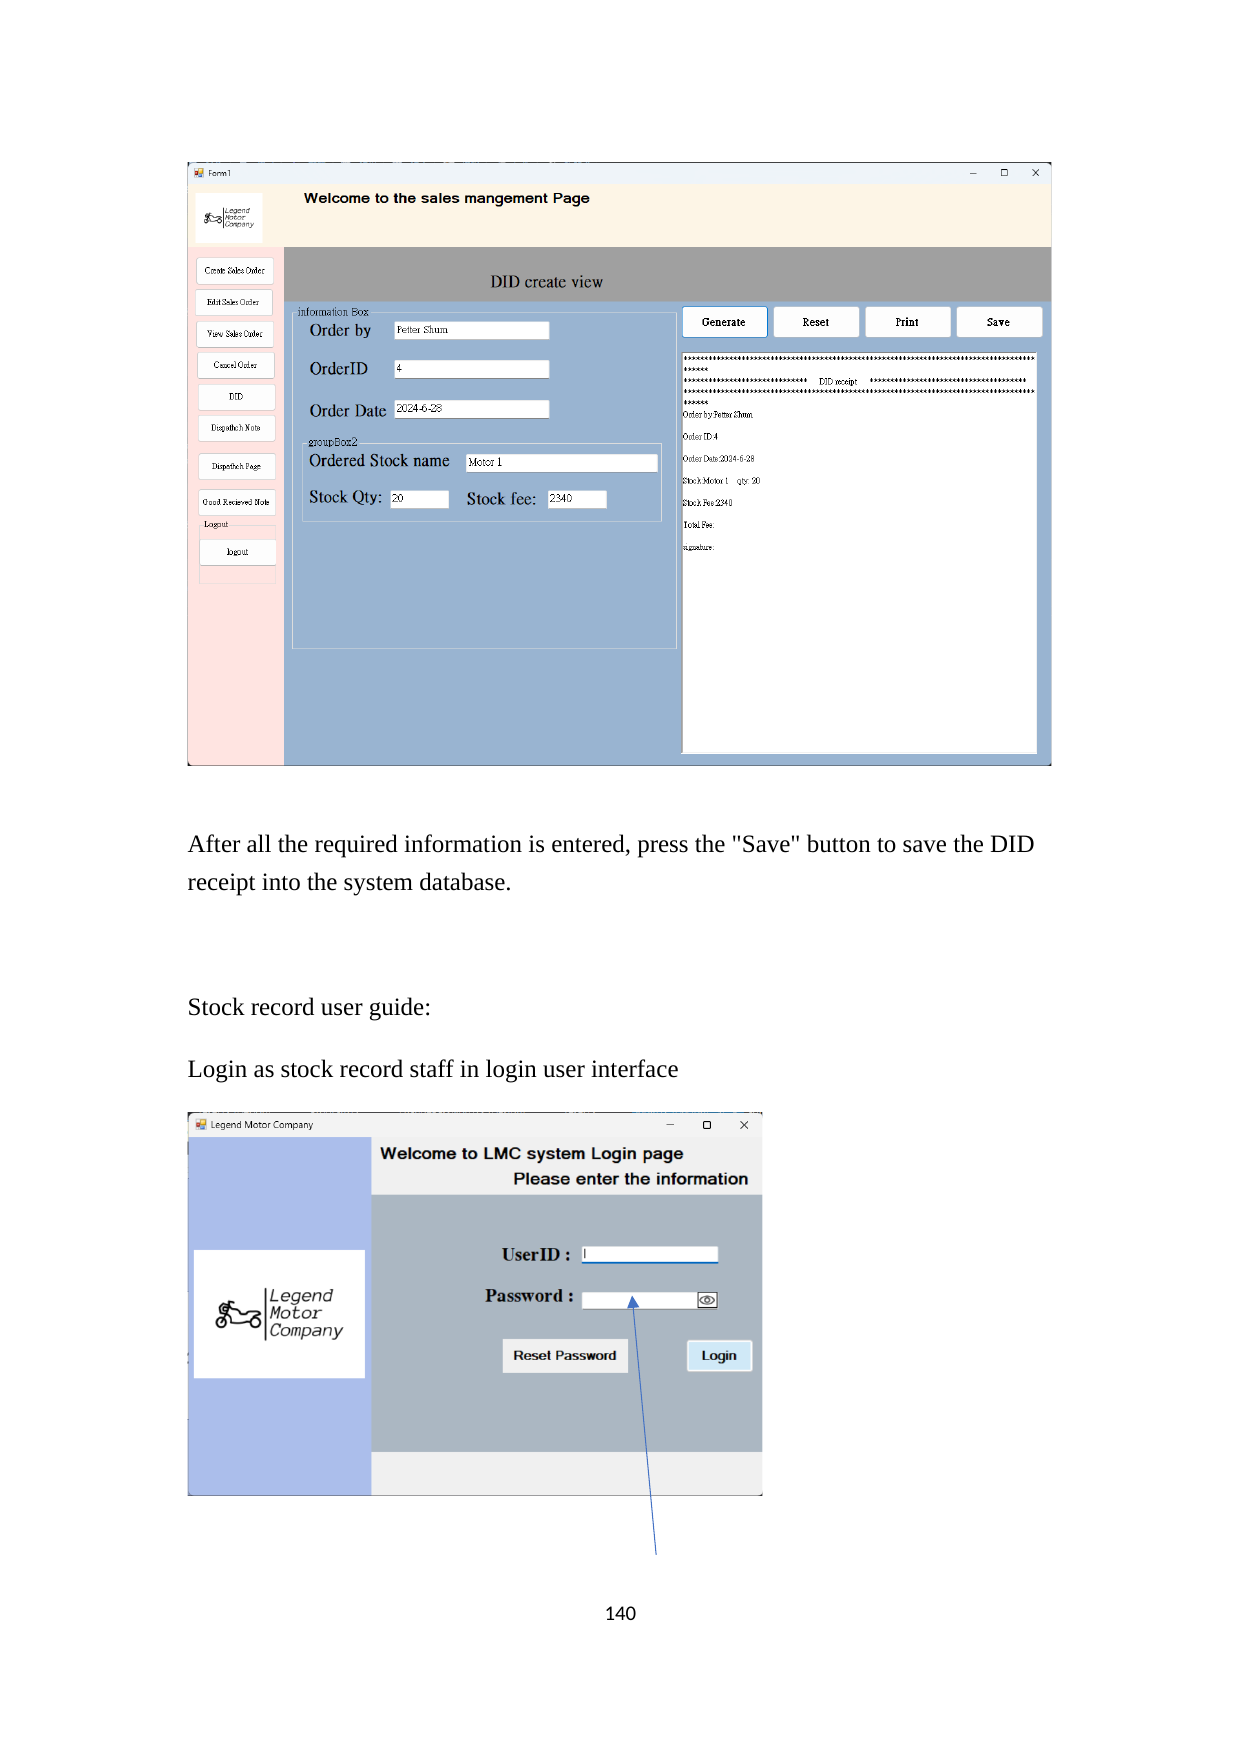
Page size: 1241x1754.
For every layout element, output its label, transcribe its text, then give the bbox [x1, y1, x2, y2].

text Stock record user guide: [187, 987, 1053, 1025]
picture [187, 1112, 763, 1496]
text After all the required information is entered, press the "Save" button to save the DID receipt into the system database. [187, 825, 1053, 900]
picture [187, 162, 1052, 766]
text Login as stock record staff in login user interface [187, 1050, 1053, 1087]
